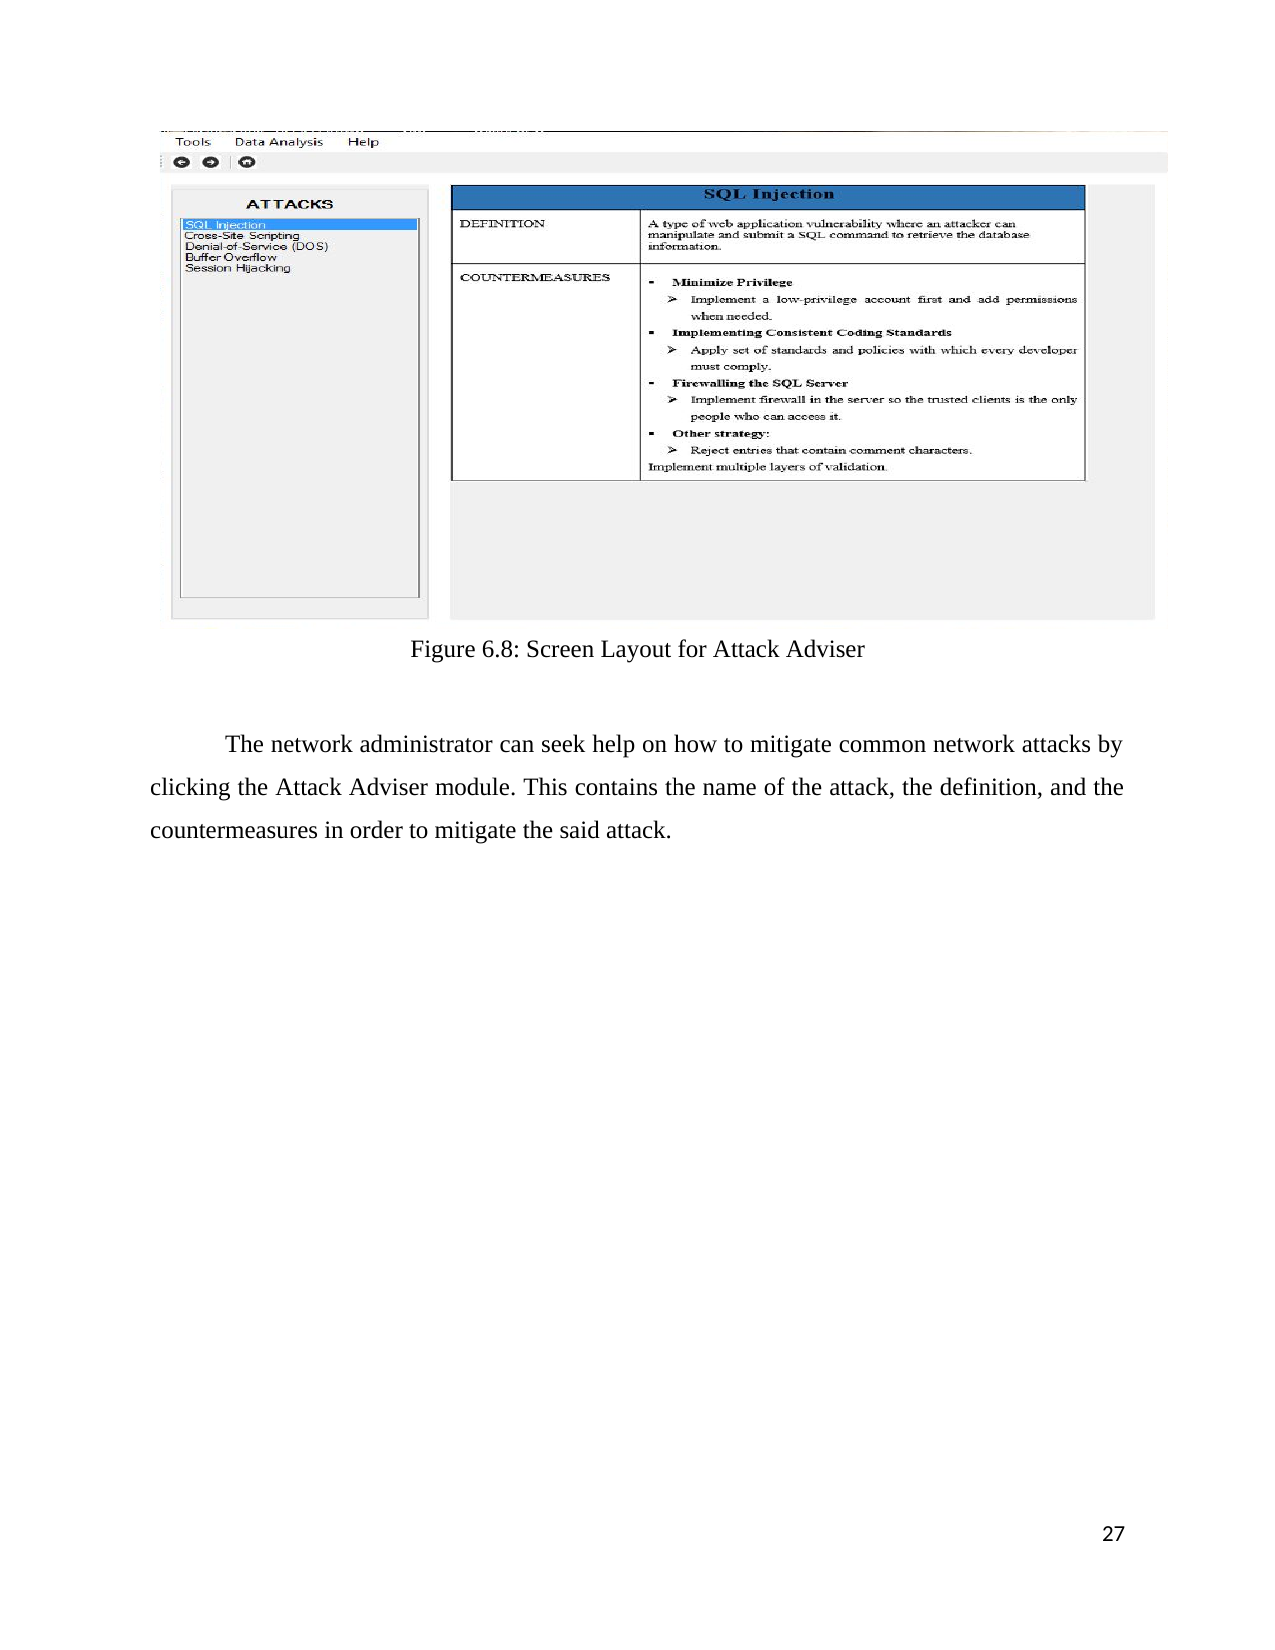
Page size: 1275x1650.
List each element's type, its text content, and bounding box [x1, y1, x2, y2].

text The network administrator can seek help on how to mitigate common network attacks by clicking the Attack Adviser module. This contains the name of the attack, the definition, and the countermeasures in order to mitigate the said attack. [150, 484, 1125, 768]
text Figure 6.8: Screen Layout for Attack Adviser [150, 131, 250, 419]
picture [250, 131, 1139, 628]
